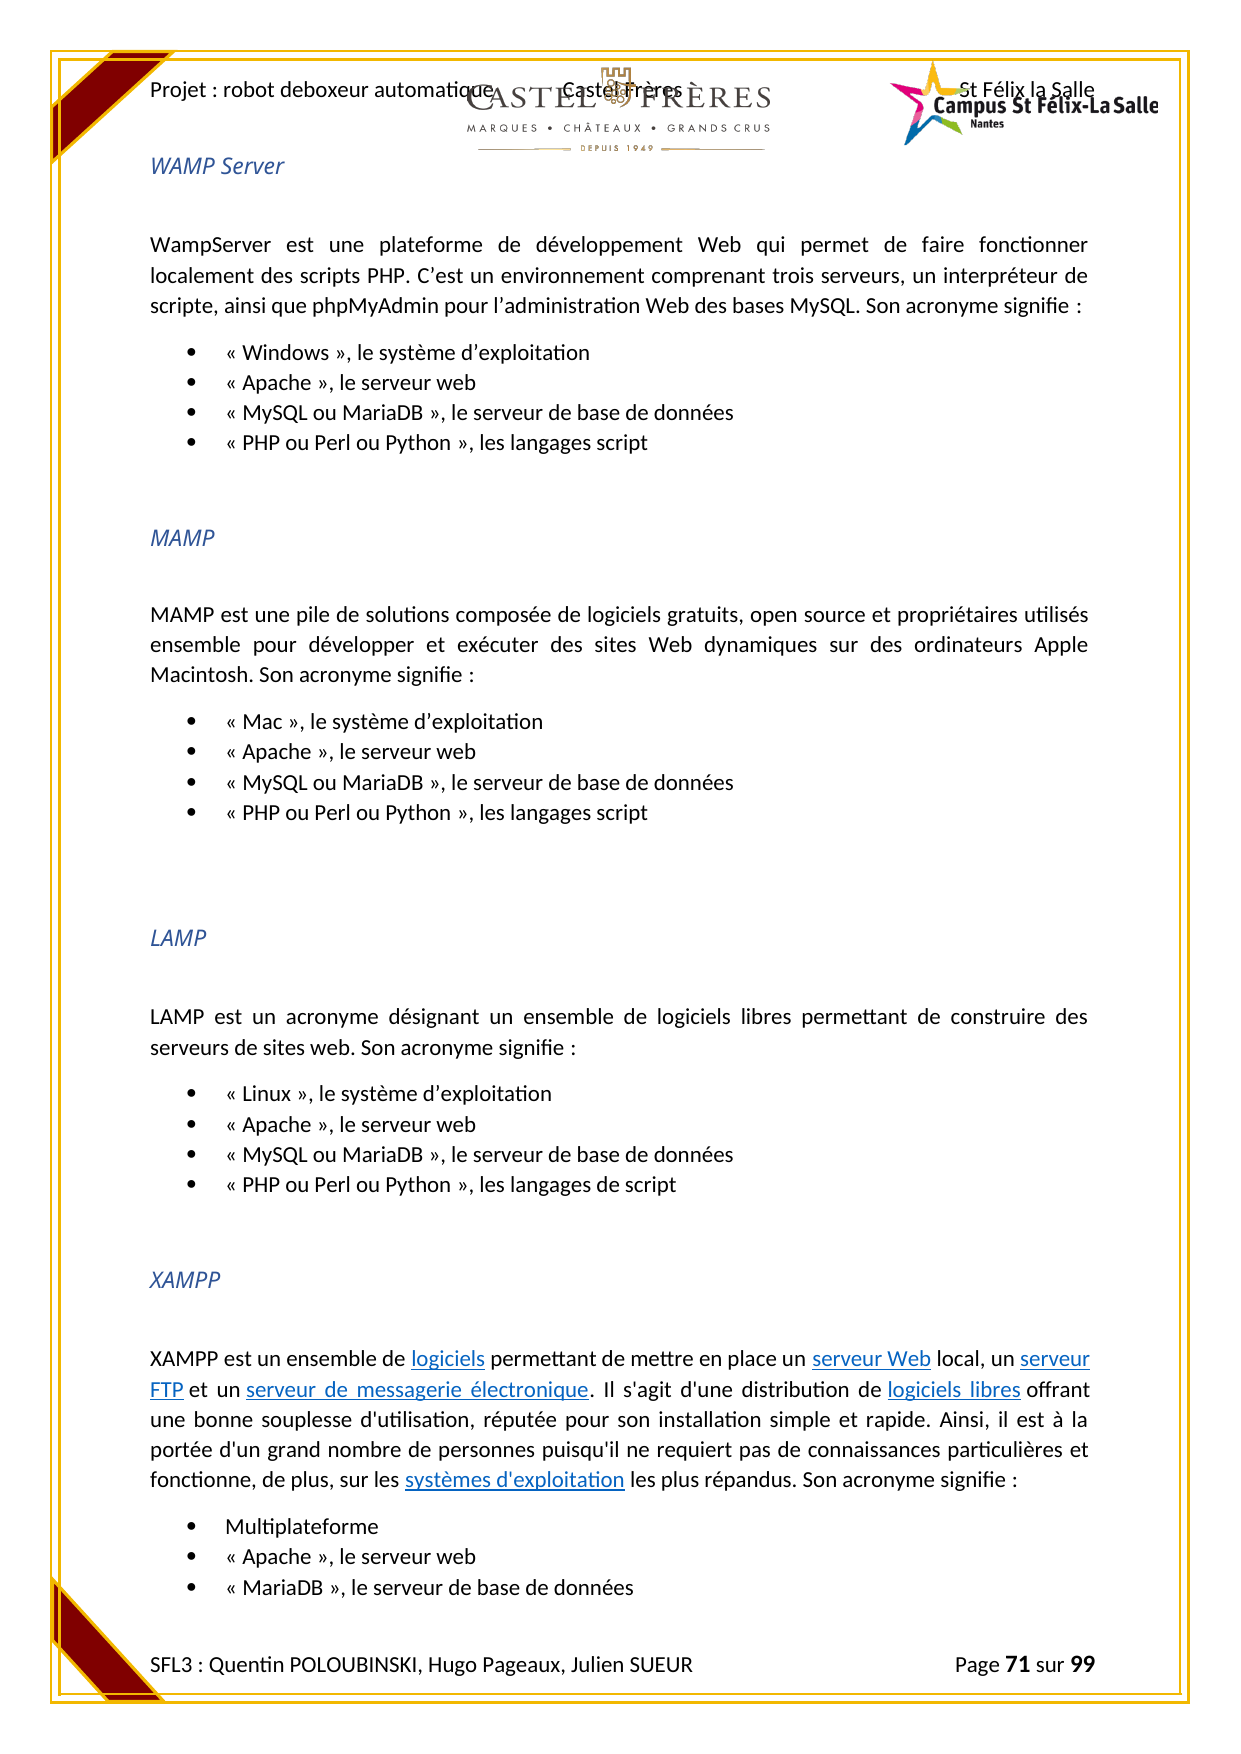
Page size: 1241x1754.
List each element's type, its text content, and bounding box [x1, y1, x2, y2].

text LAMP est un acronyme désignant un ensemble de logiciels libres permettant de construire des serveurs de sites web. Son acronyme signifie : [150, 1002, 1090, 1061]
picture [889, 60, 1158, 145]
list « MySQL ou MariaDB », le serveur de base de données [187, 768, 1090, 796]
list « MySQL ou MariaDB », le serveur de base de données [187, 1140, 1090, 1168]
picture [460, 59, 773, 157]
list « PHP ou Perl ou Python », les langages script [187, 798, 1090, 826]
text WampServer est une plateforme de développement Web qui permet de faire fonctionner localement des scripts PHP. C’est un environnement comprenant trois serveurs, un interpréteur de scripte, ainsi que phpMyAdmin pour l’administration Web des bases MySQL. Son acronyme signifie : [150, 231, 1090, 319]
subtitle LAMP [150, 922, 1090, 953]
list « Apache », le serveur web [187, 737, 1090, 765]
list « Apache », le serveur web [187, 368, 1090, 396]
list « Apache », le serveur web [187, 1542, 1090, 1570]
list « Windows », le système d’exploitation [187, 338, 1090, 366]
list « PHP ou Perl ou Python », les langages de script [187, 1170, 1090, 1198]
list « Apache », le serveur web [187, 1110, 1090, 1138]
list « Mac », le système d’exploitation [187, 707, 1090, 735]
text MAMP est une pile de solutions composée de logiciels gratuits, open source et propriétaires utilisés ensemble pour développer et exécuter des sites Web dynamiques sur des ordinateurs Apple Macintosh. Son acronyme signifie : [150, 600, 1090, 688]
list « MySQL ou MariaDB », le serveur de base de données [187, 398, 1090, 426]
list « PHP ou Perl ou Python », les langages script [187, 428, 1090, 457]
list « Linux », le système d’exploitation [187, 1079, 1090, 1107]
list « MariaDB », le serveur de base de données [187, 1573, 1090, 1601]
subtitle XAMPP [150, 1264, 1090, 1295]
subtitle WAMP Server [150, 150, 1090, 181]
subtitle MAMP [150, 522, 1090, 553]
text XAMPP est un ensemble de logiciels permettant de mettre en place un serveur Web local, un serveur FTP et un serveur de messagerie électronique. Il s'agit d'une distribution de logiciels libres offrant une bonne souplesse d'utilisation, réputée pour son installation simple et rapide. Ainsi, il est à la portée d'un grand nombre de personnes puisqu'il ne requiert pas de connaissances particulières et fonctionne, de plus, sur les systèmes d'exploitation les plus répandus. Son acronyme signifie : [150, 1344, 1090, 1399]
list Multiplateforme [187, 1512, 1090, 1540]
